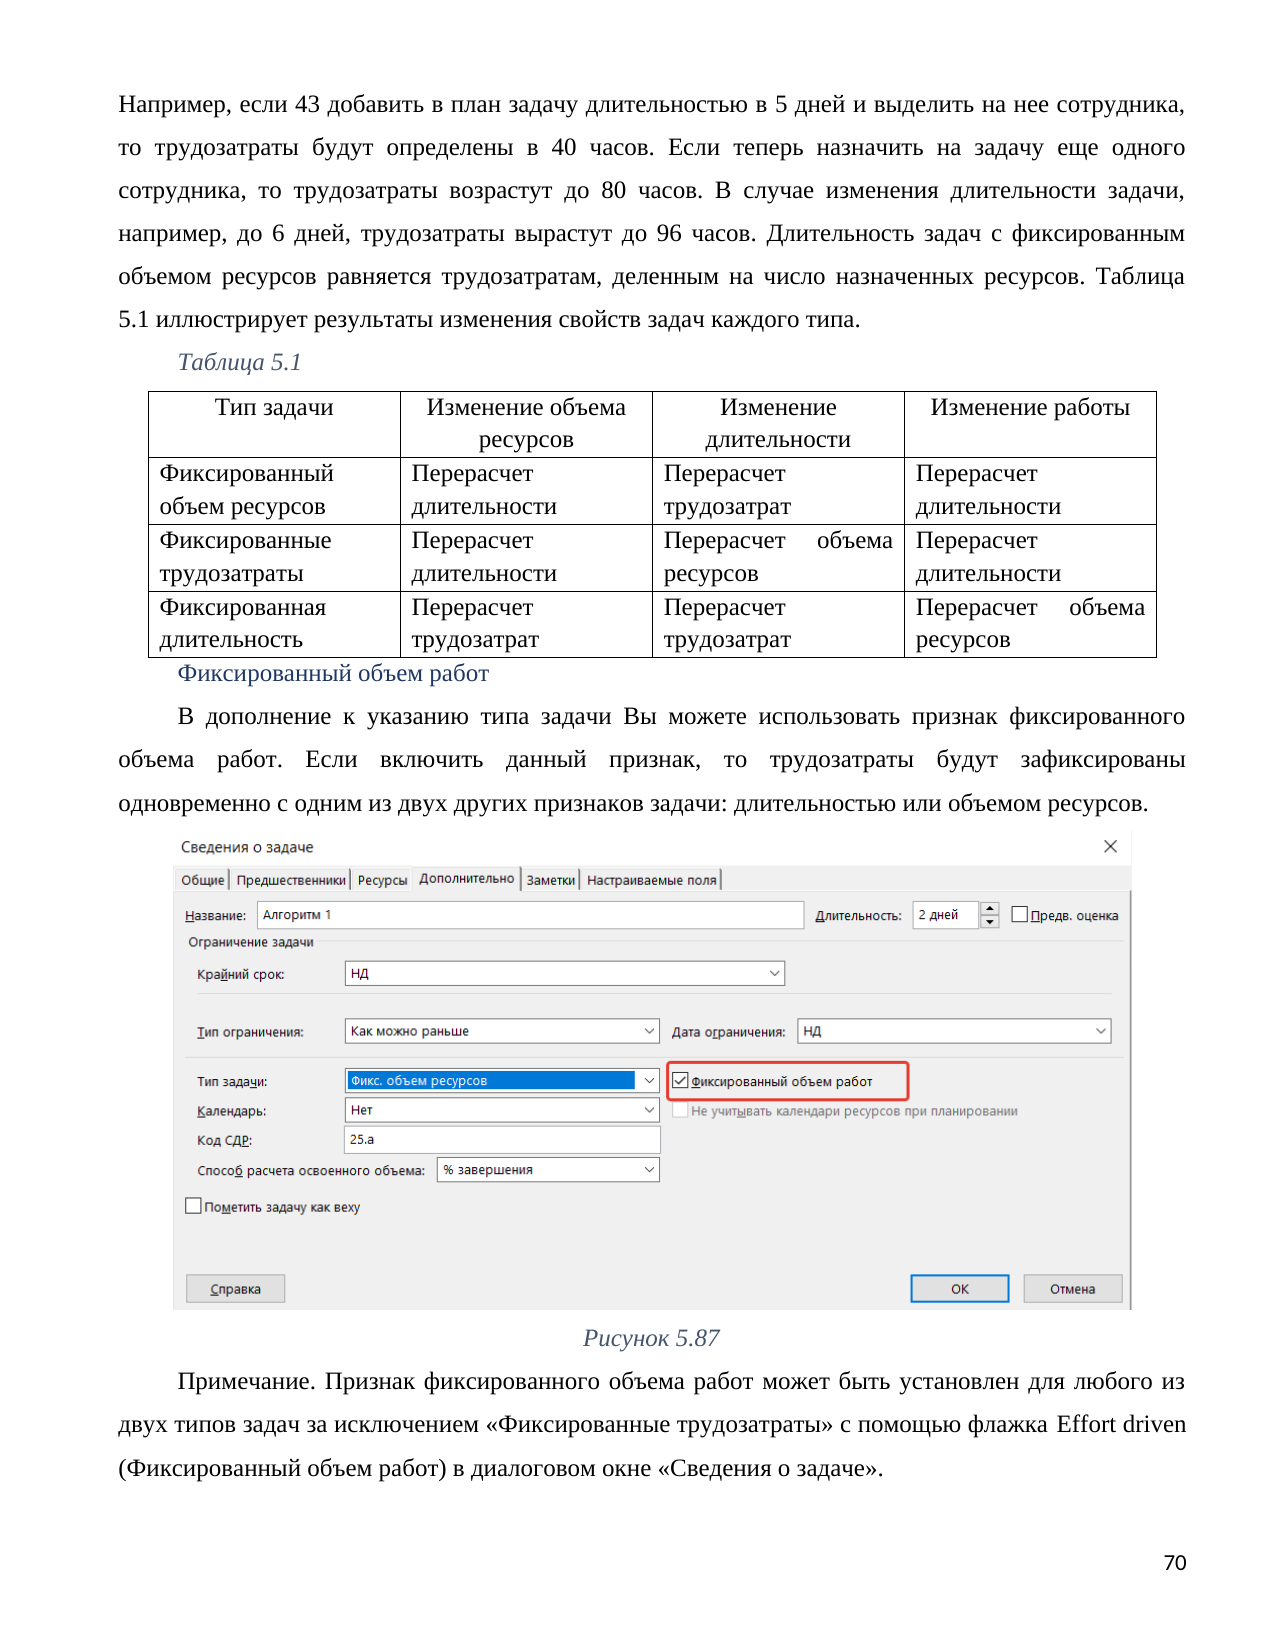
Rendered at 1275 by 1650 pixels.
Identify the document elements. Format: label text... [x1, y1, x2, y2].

table_cell Перерасчет длительности [401, 525, 652, 591]
table_header Изменение работы [905, 392, 1156, 457]
table_header Изменение объема ресурсов [401, 392, 652, 457]
table_cell Фиксированная длительность [149, 592, 400, 657]
table_header Тип задачи [149, 392, 400, 457]
text Примечание. Признак фиксированного объема работ может быть установлен для любого из двух типов задач за исключением «Фиксированные трудозатраты» с помощью флажка Effort driven (Фиксированный объем работ) в диалоговом окне «Сведения о задаче». [118, 1366, 1186, 1481]
table_cell Фиксированные трудозатраты [149, 525, 400, 591]
table_cell Перерасчет трудозатрат [653, 592, 904, 657]
text В дополнение к указанию типа задачи Вы можете использовать признак фиксированного объема работ. Если включить данный признак, то трудозатраты будут зафиксированы одновременно с одним из двух других признаков задачи: длительностью или объемом ресурсов. [118, 701, 1186, 816]
picture [173, 830, 1132, 1310]
subtitle Фиксированный объем работ [118, 658, 1186, 687]
table_cell Перерасчет длительности [905, 525, 1156, 591]
table_cell Перерасчет объема ресурсов [905, 592, 1156, 657]
table_cell Перерасчет длительности [905, 458, 1156, 524]
text Таблица 5.1 [118, 347, 1186, 376]
table_cell Перерасчет трудозатрат [653, 458, 904, 524]
table_cell Фиксированный объем ресурсов [149, 458, 400, 524]
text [118, 89, 1186, 333]
table_cell Перерасчет длительности [401, 458, 652, 524]
table_cell Перерасчет трудозатрат [401, 592, 652, 657]
table_header Изменение длительности [653, 392, 904, 457]
table_cell Перерасчет объема ресурсов [653, 525, 904, 591]
